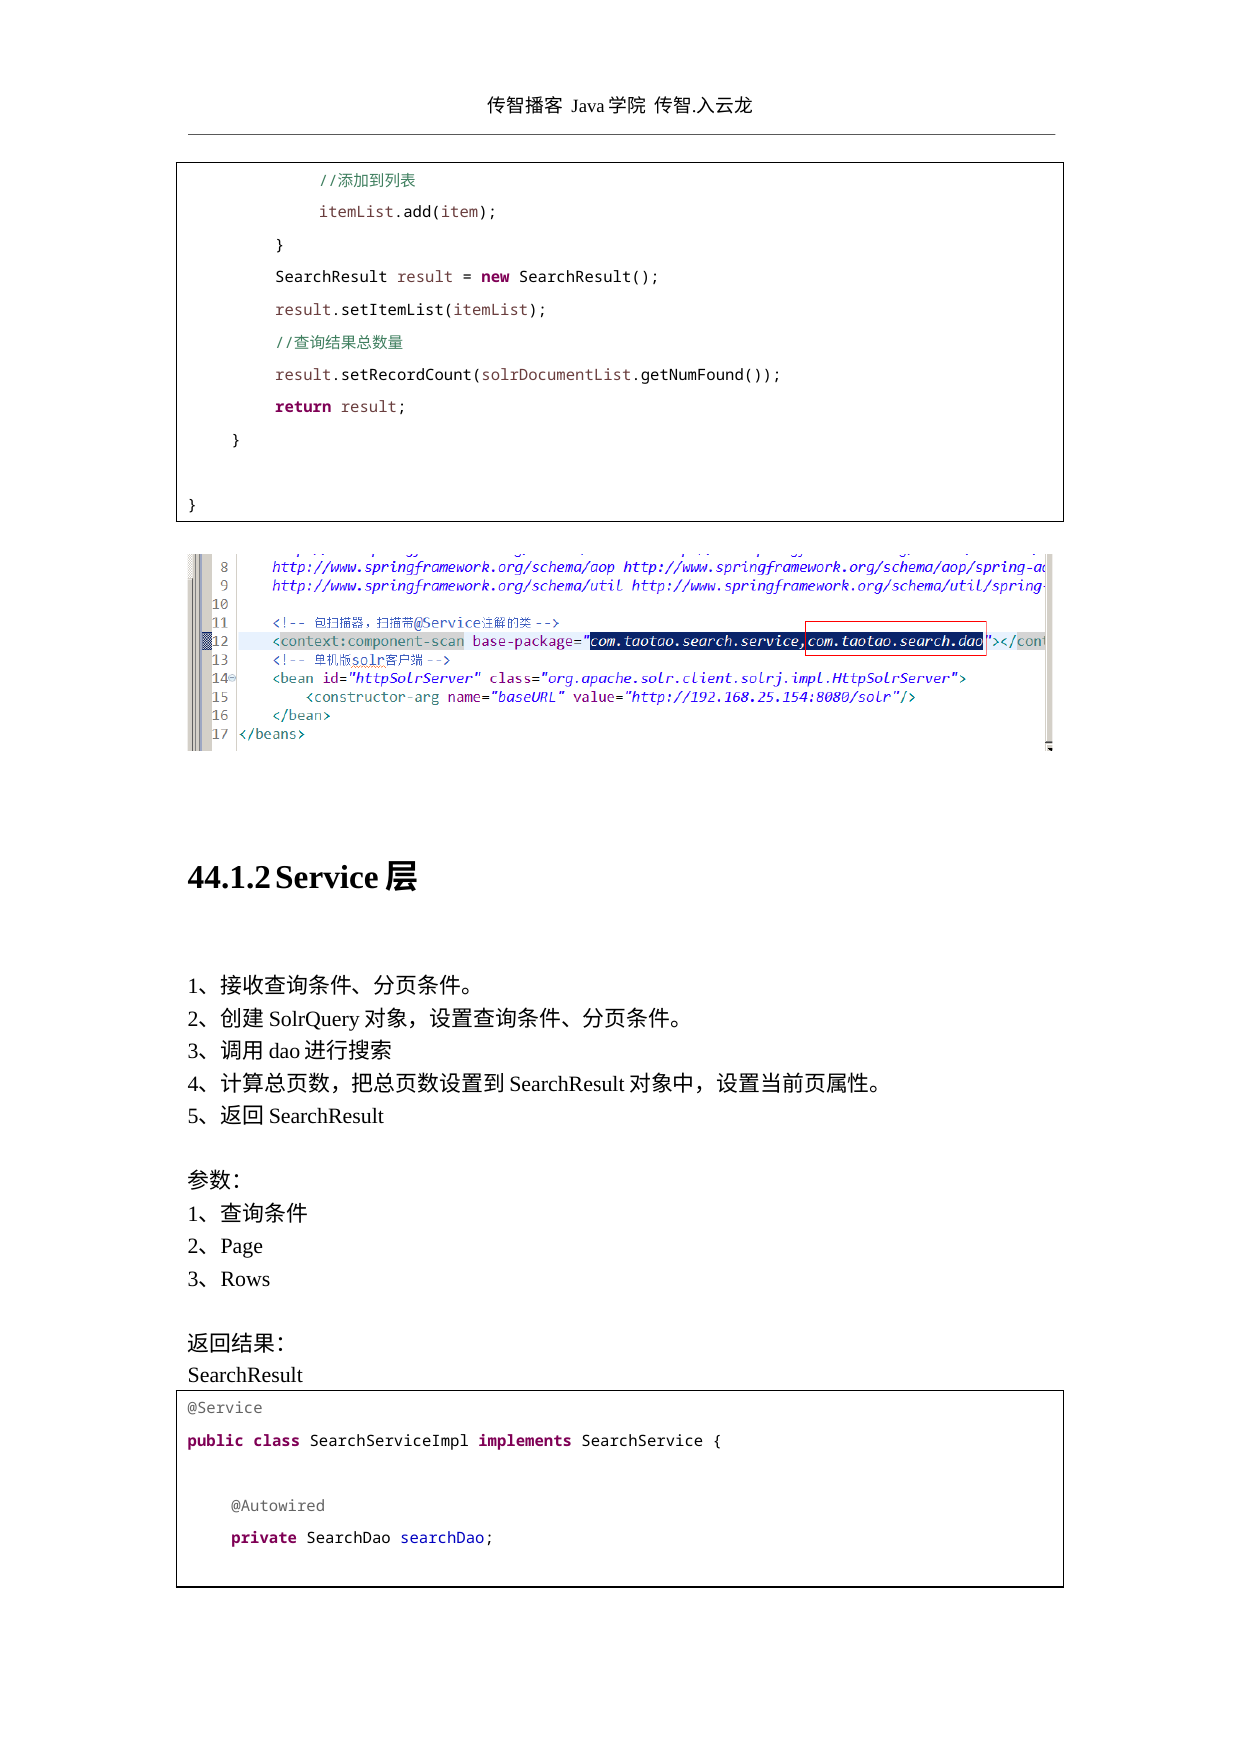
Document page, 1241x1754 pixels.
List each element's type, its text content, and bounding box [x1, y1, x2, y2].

list 查询条件 [187, 1195, 1053, 1228]
list 创建SolrQuery对象，设置查询条件、分页条件。 [187, 1000, 1053, 1033]
list 调用dao进行搜索 [187, 1033, 1053, 1065]
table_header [177, 1391, 1063, 1586]
list SearchResult [187, 1358, 1053, 1390]
list 参数： [187, 1163, 1053, 1195]
list 返回结果： [187, 1325, 1053, 1358]
picture [187, 554, 1053, 751]
list Page [187, 1228, 1053, 1260]
subtitle Service层 [187, 841, 1053, 906]
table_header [177, 163, 1063, 521]
list 返回SearchResult [187, 1098, 1053, 1130]
list 接收查询条件、分页条件。 [187, 968, 1053, 1000]
list 计算总页数，把总页数设置到SearchResult对象中，设置当前页属性。 [187, 1065, 1053, 1098]
list Rows [187, 1260, 1053, 1293]
